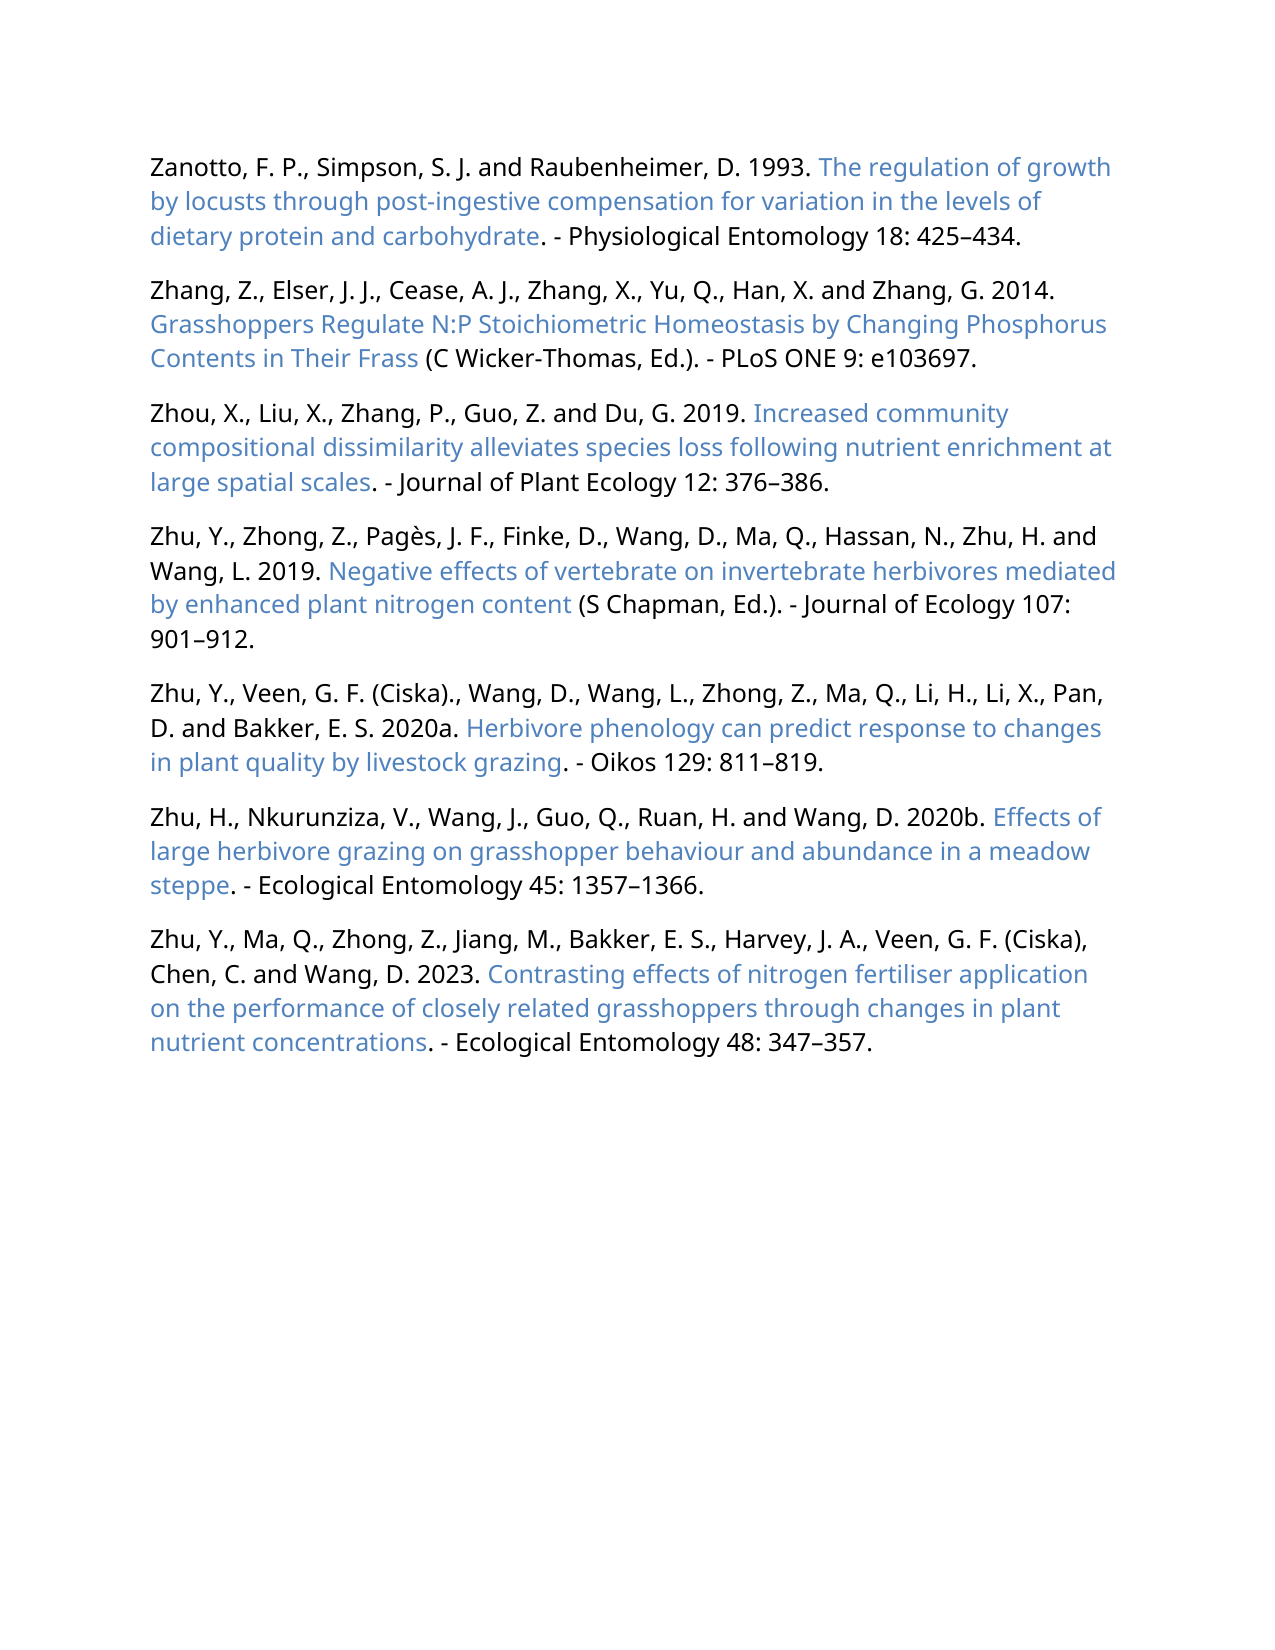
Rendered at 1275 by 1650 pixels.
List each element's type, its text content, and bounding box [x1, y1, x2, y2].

text Zhu, Y., Veen, G. F. (Ciska)., Wang, D., Wang, L., Zhong, Z., Ma, Q., Li, H., Li, X., Pan, D. and Bakker, E. S. 2020a. Herbivore phenology can predict response to changes in plant quality by livestock grazing. - Oikos 129: 811–819. [150, 676, 1125, 778]
text Zhou, X., Liu, X., Zhang, P., Guo, Z. and Du, G. 2019. Increased community compositional dissimilarity alleviates species loss following nutrient enrichment at large spatial scales. - Journal of Plant Ecology 12: 376–386. [150, 396, 1125, 498]
text Zanotto, F. P., Simpson, S. J. and Raubenheimer, D. 1993. The regulation of growth by locusts through post-ingestive compensation for variation in the levels of dietary protein and carbohydrate. - Physiological Entomology 18: 425–434. [150, 150, 1125, 252]
text Zhu, Y., Zhong, Z., Pagès, J. F., Finke, D., Wang, D., Ma, Q., Hassan, N., Zhu, H. and Wang, L. 2019. Negative effects of vertebrate on invertebrate herbivores mediated by enhanced plant nitrogen content (S Chapman, Ed.). - Journal of Ecology 107: 901–912. [150, 519, 1125, 655]
text Zhu, Y., Ma, Q., Zhong, Z., Jiang, M., Bakker, E. S., Harvey, J. A., Veen, G. F. (Ciska), Chen, C. and Wang, D. 2023. Contrasting effects of nitrogen fertiliser application on the performance of closely related grasshoppers through changes in plant nutrient concentrations. - Ecological Entomology 48: 347–357. [150, 922, 1125, 1058]
text Zhang, Z., Elser, J. J., Cease, A. J., Zhang, X., Yu, Q., Han, X. and Zhang, G. 2014. Grasshoppers Regulate N:P Stoichiometric Homeostasis by Changing Phosphorus Contents in Their Frass (C Wicker-Thomas, Ed.). - PLoS ONE 9: e103697. [150, 273, 1125, 375]
text Zhu, H., Nkurunziza, V., Wang, J., Guo, Q., Ruan, H. and Wang, D. 2020b. Effects of large herbivore grazing on grasshopper behaviour and abundance in a meadow steppe. - Ecological Entomology 45: 1357–1366. [150, 799, 1125, 901]
